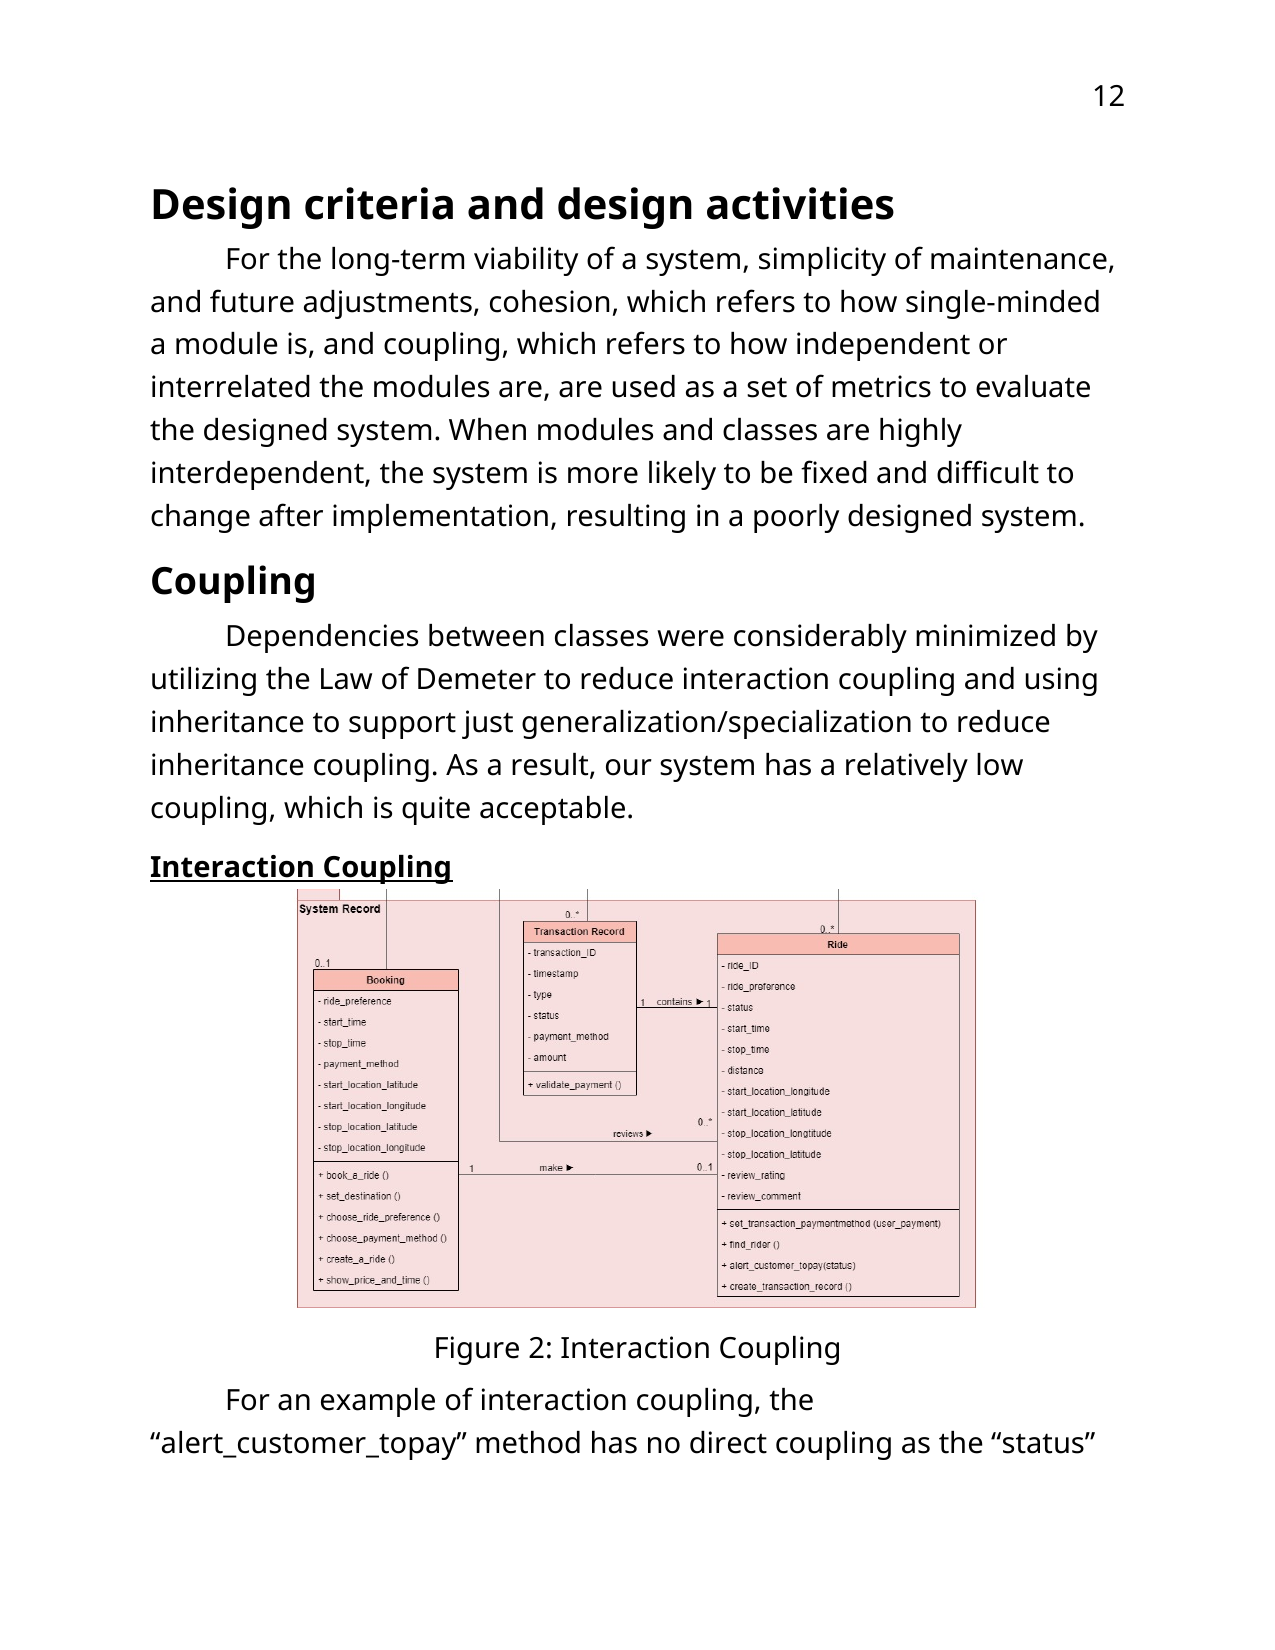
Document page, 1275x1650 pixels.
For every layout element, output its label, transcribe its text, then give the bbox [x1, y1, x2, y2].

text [150, 1380, 1125, 1462]
text Dependencies between classes were considerably minimized by utilizing the Law of Demeter to reduce interaction coupling and using inheritance to support just generalization/specialization to reduce inheritance coupling. As a result, our system has a relatively low coupling, which is quite acceptable. [150, 616, 1125, 827]
subtitle Design criteria and design activities [150, 175, 1125, 232]
picture [289, 889, 986, 1308]
subtitle Coupling [150, 554, 1125, 605]
text For the long-term viability of a system, simplicity of maintenance, and future adjustments, cohesion, which refers to how single-minded a module is, and coupling, which refers to how independent or interrelated the modules are, are used as a set of metrics to evaluate the designed system. When modules and classes are highly interdependent, the system is more likely to be fixed and difficult to change after implementation, resulting in a poorly designed system. [150, 238, 1125, 534]
text Interaction Coupling [150, 846, 1125, 886]
text Figure 2: Interaction Coupling [150, 1327, 1125, 1367]
